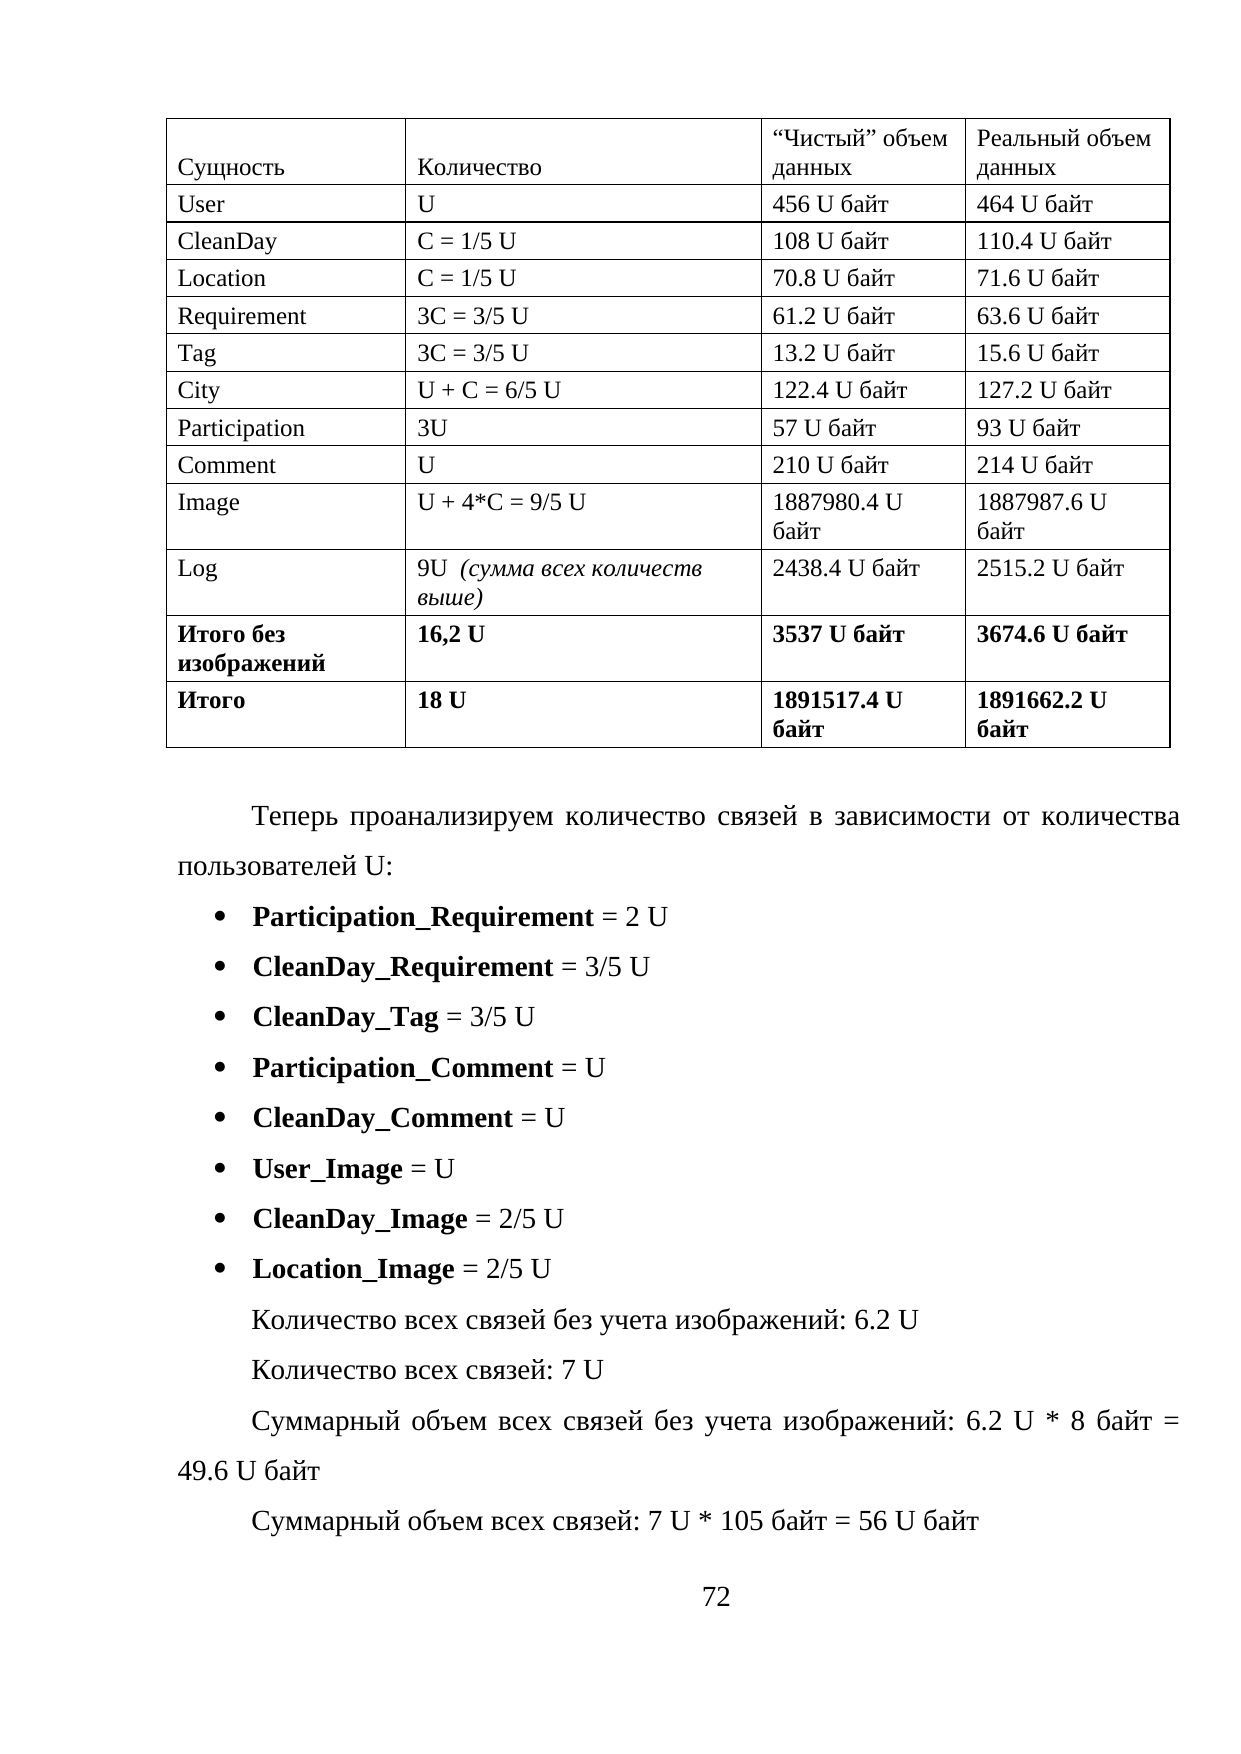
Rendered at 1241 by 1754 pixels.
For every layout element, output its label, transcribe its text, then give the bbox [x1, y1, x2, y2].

list Participation_Requirement = 2 U [215, 899, 1181, 932]
text Суммарный объем всех связей: 7 U * 105 байт = 56 U байт [177, 1503, 1181, 1537]
table_cell 13.2 U байт [762, 334, 965, 371]
table_cell 110.4 U байт [966, 223, 1169, 259]
table_cell 18 U [406, 682, 761, 747]
table_cell 210 U байт [762, 446, 965, 482]
table_cell Итого [167, 682, 405, 747]
table_header Реальный объем данных [966, 119, 1169, 184]
text Суммарный объем всех связей без учета изображений: 6.2 U * 8 байт = 49.6 U байт [177, 1403, 1181, 1486]
list CleanDay_Comment = U [215, 1100, 1181, 1134]
table_header “Чистый” объем данных [762, 119, 965, 184]
table_cell Image [167, 484, 405, 548]
table_cell 464 U байт [966, 185, 1169, 221]
table_cell U [406, 446, 761, 482]
table_cell 63.6 U байт [966, 297, 1169, 333]
list CleanDay_Tag = 3/5 U [215, 999, 1181, 1033]
table_cell 61.2 U байт [762, 297, 965, 333]
table_cell Participation [167, 409, 405, 445]
table_cell 2515.2 U байт [966, 550, 1169, 614]
table_cell City [167, 372, 405, 408]
table_cell 3C = 3/5 U [406, 334, 761, 371]
list Participation_Comment = U [215, 1050, 1181, 1083]
table_cell 3U [406, 409, 761, 445]
table_cell C = 1/5 U [406, 223, 761, 259]
table_cell Log [167, 550, 405, 614]
table_cell C = 1/5 U [406, 260, 761, 296]
list Location_Image = 2/5 U [215, 1252, 1181, 1285]
list CleanDay_Requirement = 3/5 U [215, 949, 1181, 983]
table_cell 127.2 U байт [966, 372, 1169, 408]
table_cell 214 U байт [966, 446, 1169, 482]
table_cell CleanDay [167, 223, 405, 259]
table_cell Location [167, 260, 405, 296]
table_cell 93 U байт [966, 409, 1169, 445]
table_cell 122.4 U байт [762, 372, 965, 408]
table_cell 9U (сумма всех количеств выше) [406, 550, 761, 614]
table_cell 57 U байт [762, 409, 965, 445]
table_cell 108 U байт [762, 223, 965, 259]
table_cell 1887980.4 U байт [762, 484, 965, 548]
table_cell U + C = 6/5 U [406, 372, 761, 408]
table_cell U [406, 185, 761, 221]
table_header Сущность [167, 119, 405, 184]
table_cell 1891517.4 U байт [762, 682, 965, 747]
table_cell 1887987.6 U байт [966, 484, 1169, 548]
table_cell 3674.6 U байт [966, 616, 1169, 681]
table_cell U + 4*C = 9/5 U [406, 484, 761, 548]
table_cell Tag [167, 334, 405, 371]
text Теперь проанализируем количество связей в зависимости от количества пользователей U: [177, 798, 1181, 882]
table_cell 71.6 U байт [966, 260, 1169, 296]
table_cell 3537 U байт [762, 616, 965, 681]
table_cell User [167, 185, 405, 221]
text Количество всех связей: 7 U [177, 1352, 1181, 1386]
table_cell 16,2 U [406, 616, 761, 681]
table_cell 70.8 U байт [762, 260, 965, 296]
table_header Количество [406, 119, 761, 184]
table_cell Итого без изображений [167, 616, 405, 681]
list CleanDay_Image = 2/5 U [215, 1201, 1181, 1235]
table_cell Requirement [167, 297, 405, 333]
list User_Image = U [215, 1151, 1181, 1184]
table_cell 3C = 3/5 U [406, 297, 761, 333]
table_cell 1891662.2 U байт [966, 682, 1169, 747]
table_cell Comment [167, 446, 405, 482]
table_cell 15.6 U байт [966, 334, 1169, 371]
table_cell 456 U байт [762, 185, 965, 221]
text Количество всех связей без учета изображений: 6.2 U [177, 1302, 1181, 1336]
table_cell 2438.4 U байт [762, 550, 965, 614]
